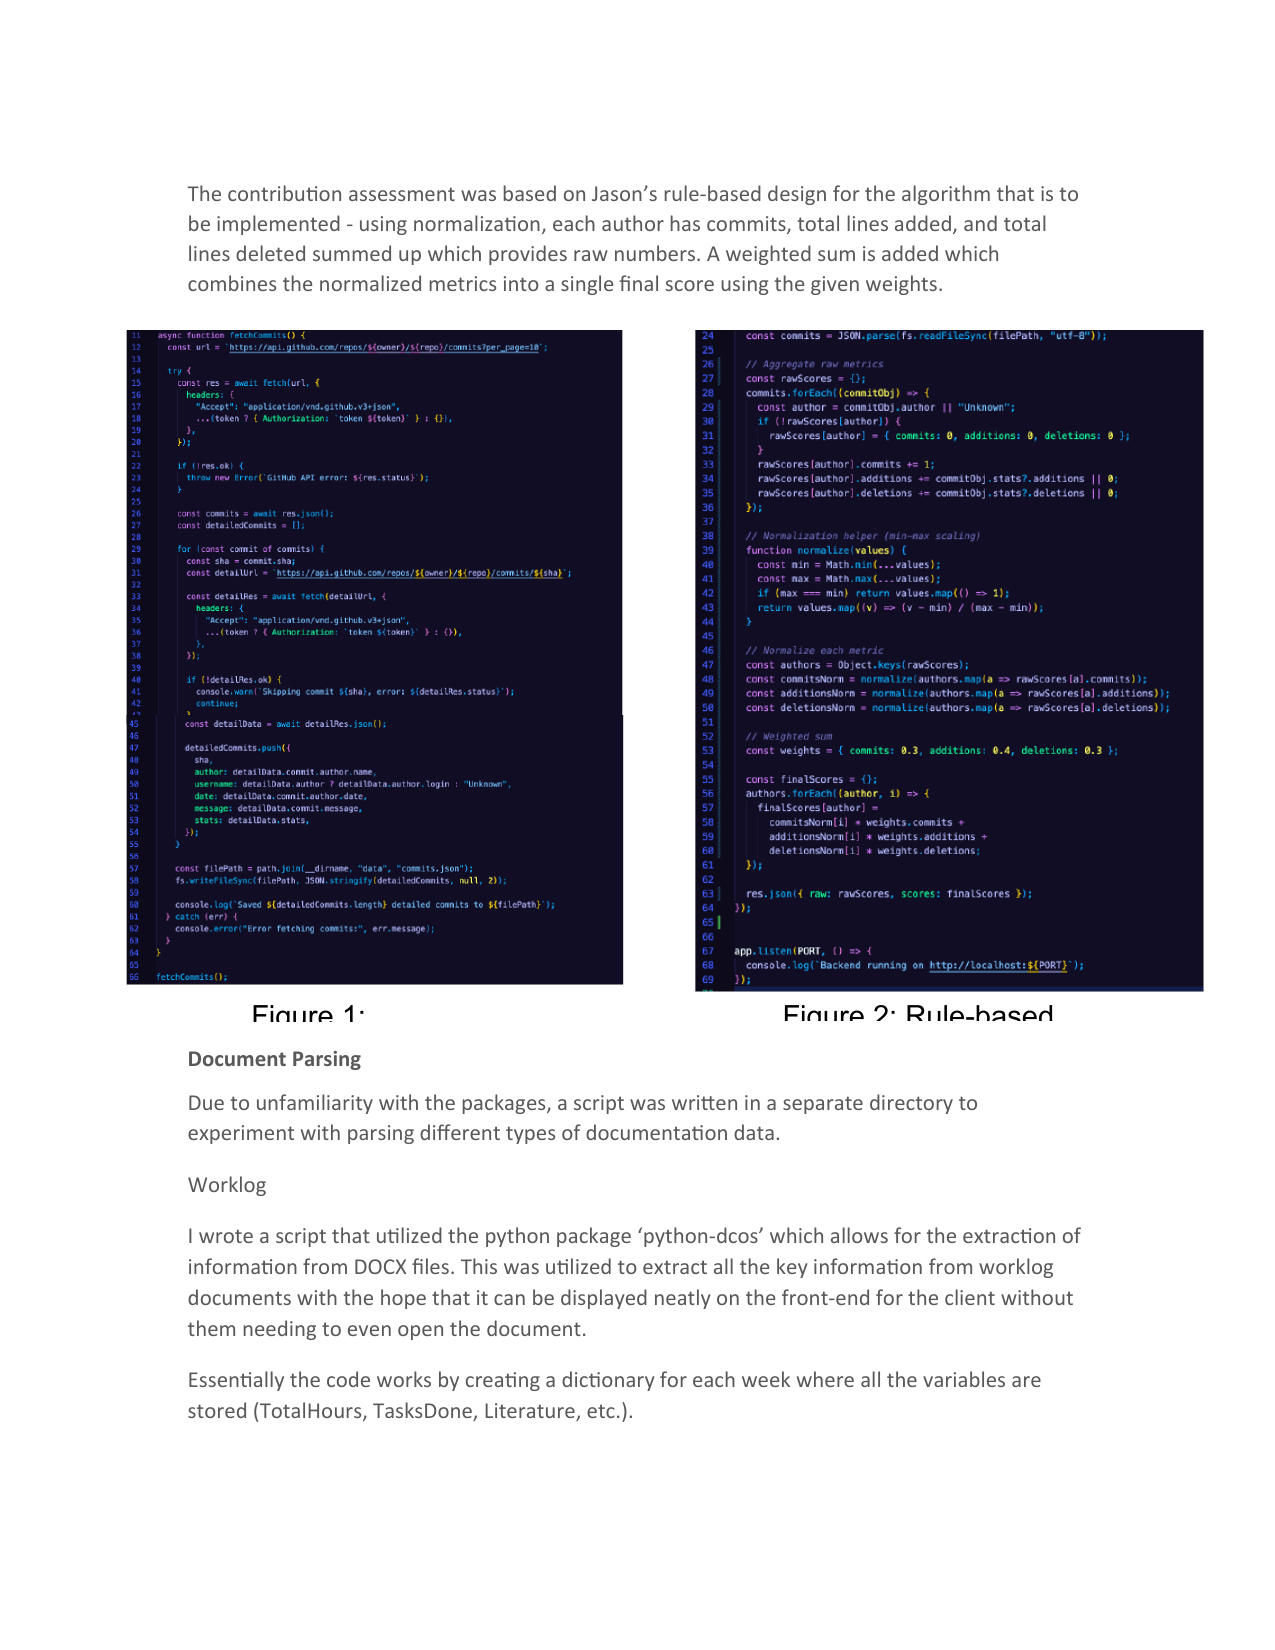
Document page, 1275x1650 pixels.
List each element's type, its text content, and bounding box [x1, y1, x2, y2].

subtitle Document Parsing [187, 482, 1087, 1073]
text Due to unfamiliarity with the packages, a script was written in a separate directory to experiment with parsing different types of documentation data. [187, 1088, 1087, 1147]
picture [695, 330, 1204, 992]
text I wrote a script that utilized the python package ‘python-dcos’ which allows for the extraction of information from DOCX files. This was utilized to extract all the key information from worklog documents with the hope that it can be displayed neatly on the front-end for the client without them needing to even open the document. [187, 1222, 1087, 1342]
text Essentially the code works by creating a dictionary for each week where all the variables are stored (TotalHours, TasksDone, Literature, etc.). [187, 1366, 1087, 1424]
picture [126, 330, 624, 985]
text The contribution assessment was based on Jason’s rule-based design for the algorithm that is to be implemented - using normalization, each author has commits, total lines added, and total lines deleted summed up which provides raw numbers. A weighted sum is added which combines the normalized metrics into a single final score using the given weights. [187, 180, 1087, 297]
text Worklog [187, 1171, 1087, 1198]
